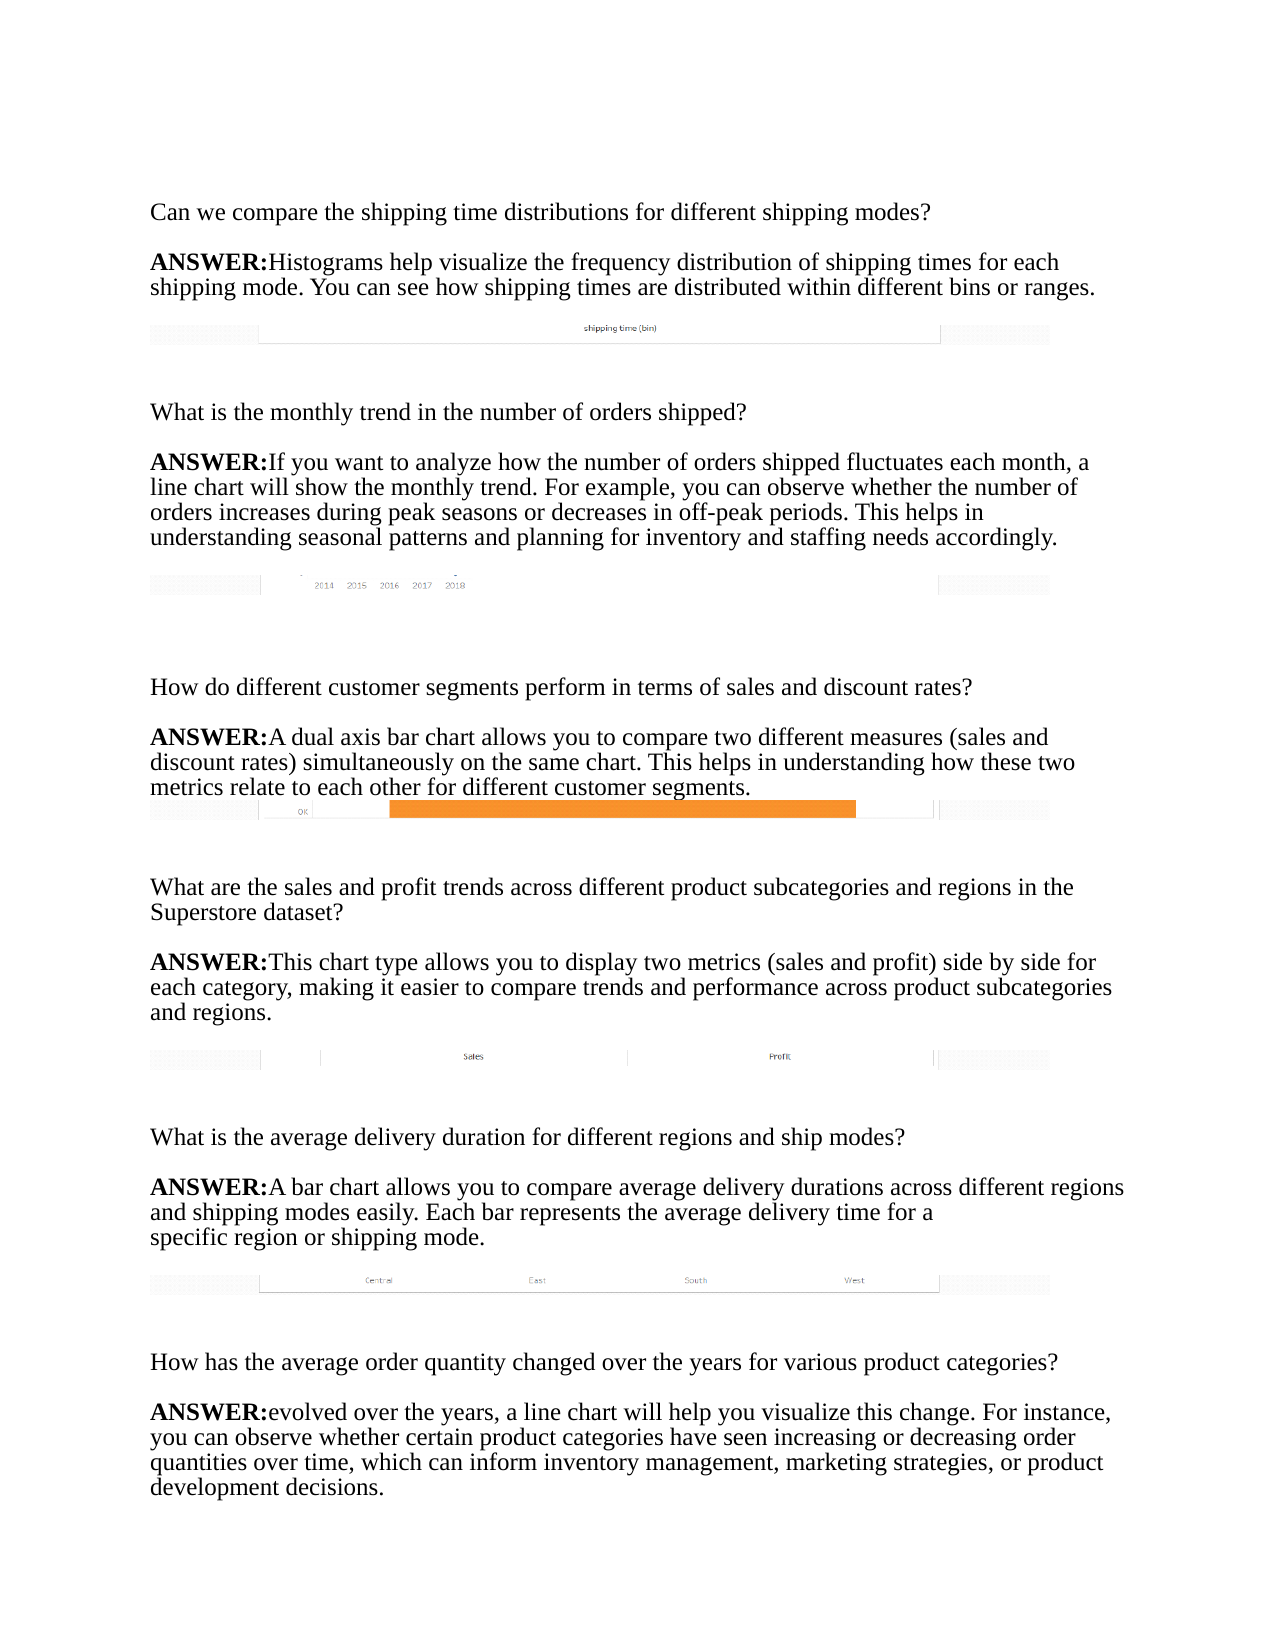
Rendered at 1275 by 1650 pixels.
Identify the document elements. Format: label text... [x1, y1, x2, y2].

text What are the sales and profit trends across different product subcategories and regions in the Superstore dataset? [150, 875, 1125, 950]
text How has the average order quantity changed over the years for various product categories? [150, 1350, 1125, 1400]
text ANSWER:If you want to analyze how the number of orders shipped fluctuates each month, a line chart will show the monthly trend. For example, you can observe whether the number of orders increases during peak seasons or decreases in off-peak periods. This helps in understanding seasonal patterns and planning for inventory and staffing needs accordingly. [150, 450, 1125, 575]
text What is the monthly trend in the number of orders shipped? [150, 400, 1125, 450]
text ANSWER:This chart type allows you to display two metrics (sales and profit) side by side for each category, making it easier to compare trends and performance across product subcategories and regions. [150, 950, 1125, 1050]
text What is the average delivery duration for different regions and ship modes? ANSWER:A bar chart allows you to compare average delivery durations across different regions and shipping modes easily. Each bar represents the average delivery time for a [150, 1125, 1125, 1225]
text specific region or shipping mode. [150, 1225, 1125, 1250]
text Can we compare the shipping time distributions for different shipping modes? [150, 200, 1125, 250]
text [150, 1400, 1125, 1500]
text How do different customer segments perform in terms of sales and discount rates? ANSWER:A dual axis bar chart allows you to compare two different measures (sales and discount rates) simultaneously on the same chart. This helps in understanding how these two metrics relate to each other for different customer segments. [150, 675, 1125, 800]
text ANSWER:Histograms help visualize the frequency distribution of shipping times for each shipping mode. You can see how shipping times are distributed within different bins or ranges. [150, 250, 1125, 325]
